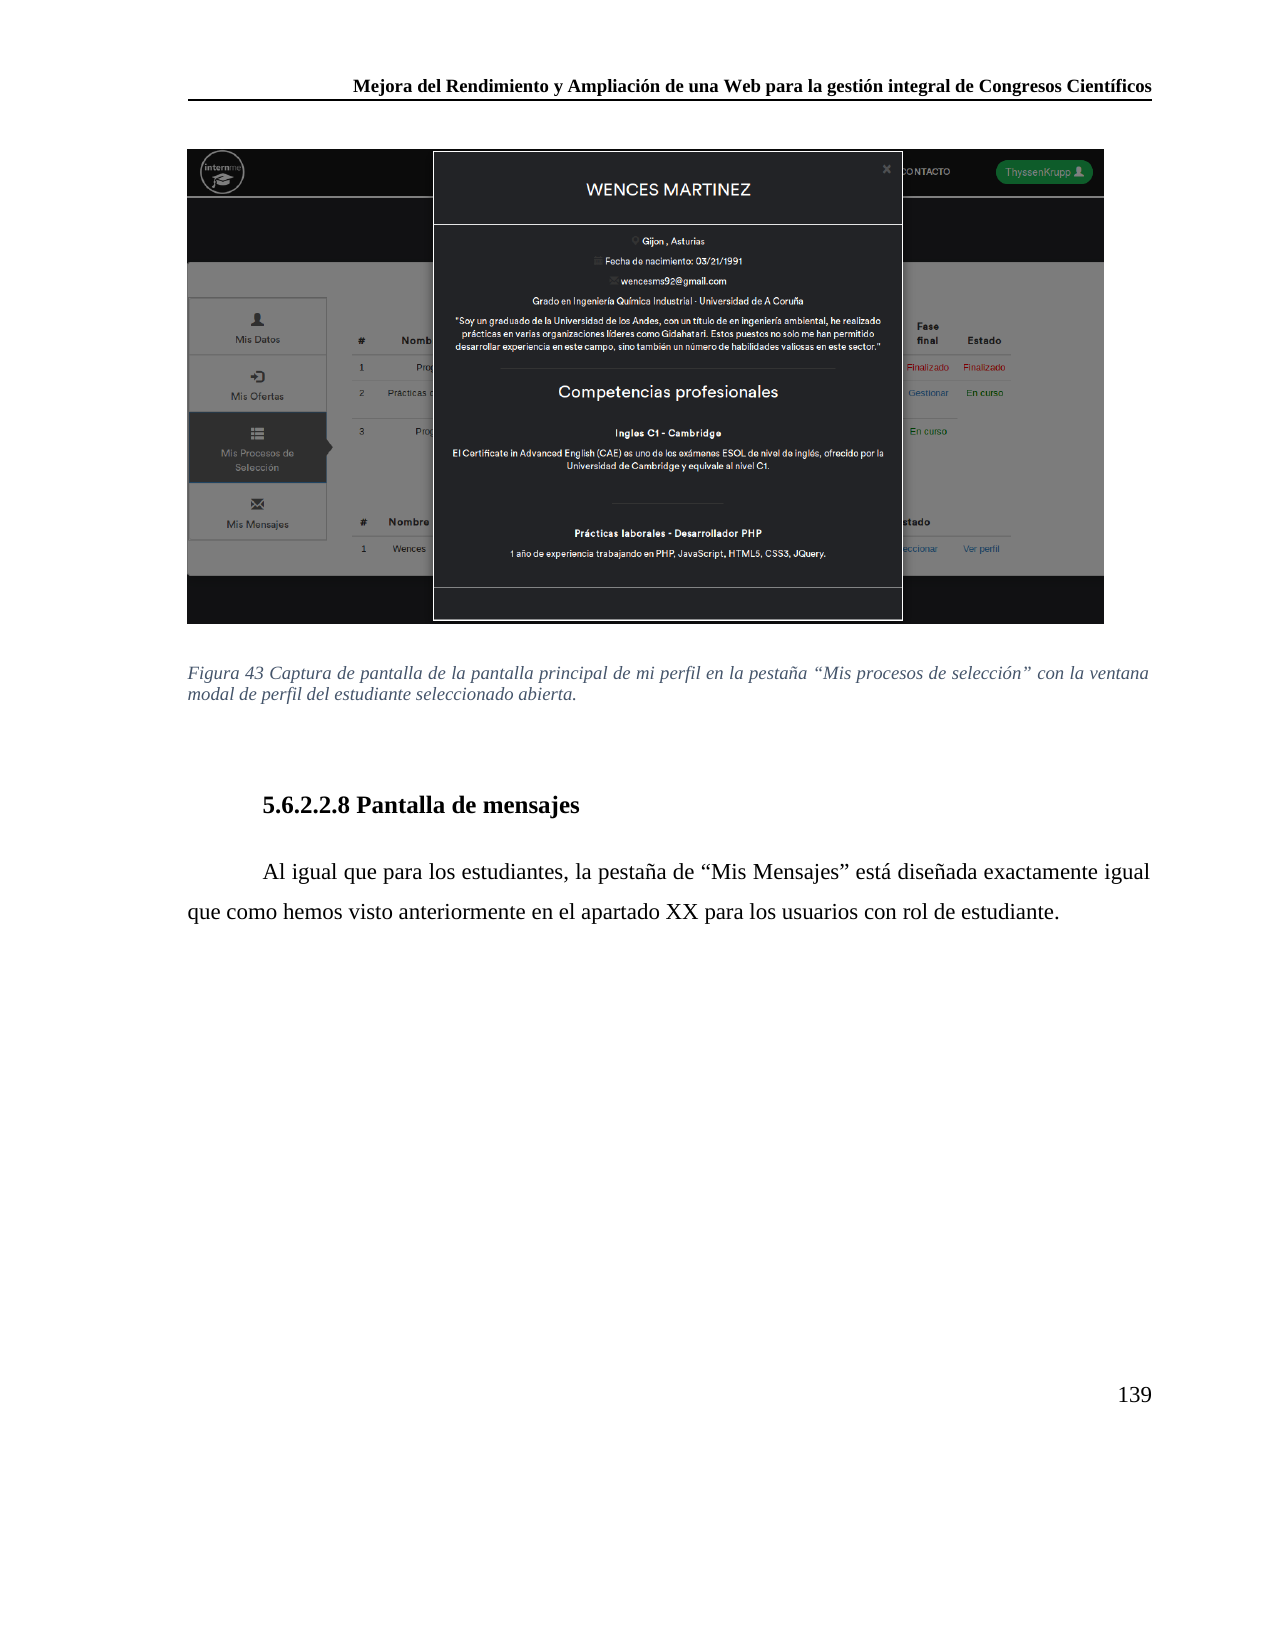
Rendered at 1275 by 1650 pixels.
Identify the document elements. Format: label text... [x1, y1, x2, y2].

text Al igual que para los estudiantes, la pestaña de “Mis Mensajes” está diseñada exactamente igual que como hemos visto anteriormente en el apartado XX para los usuarios con rol de estudiante. [187, 858, 1152, 924]
picture [187, 149, 1104, 624]
subtitle 5.6.2.2.8 Pantalla de mensajes [187, 790, 1152, 819]
